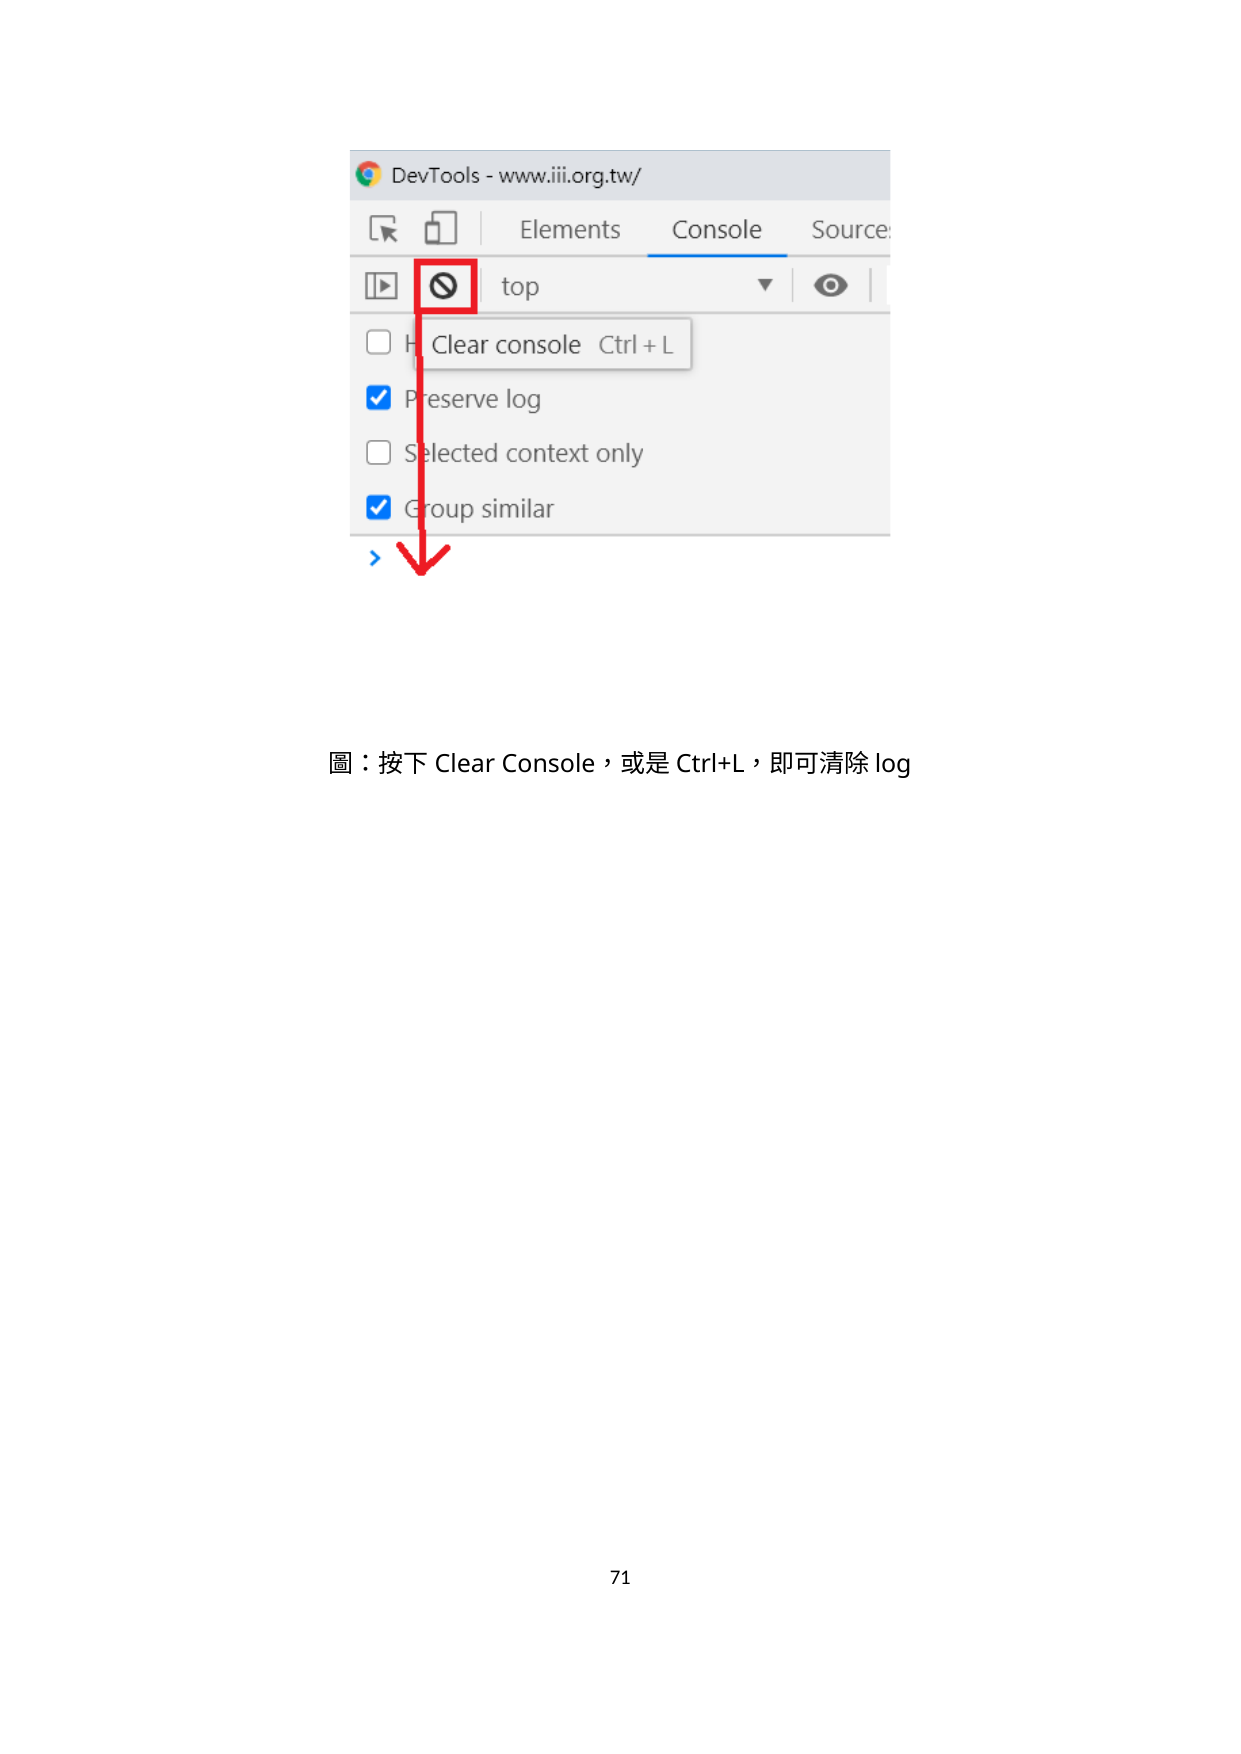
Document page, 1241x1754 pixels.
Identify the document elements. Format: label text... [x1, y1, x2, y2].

text 圖：按下 Clear Console，或是Ctrl+L，即可清除log [187, 743, 1053, 779]
picture [349, 150, 891, 744]
